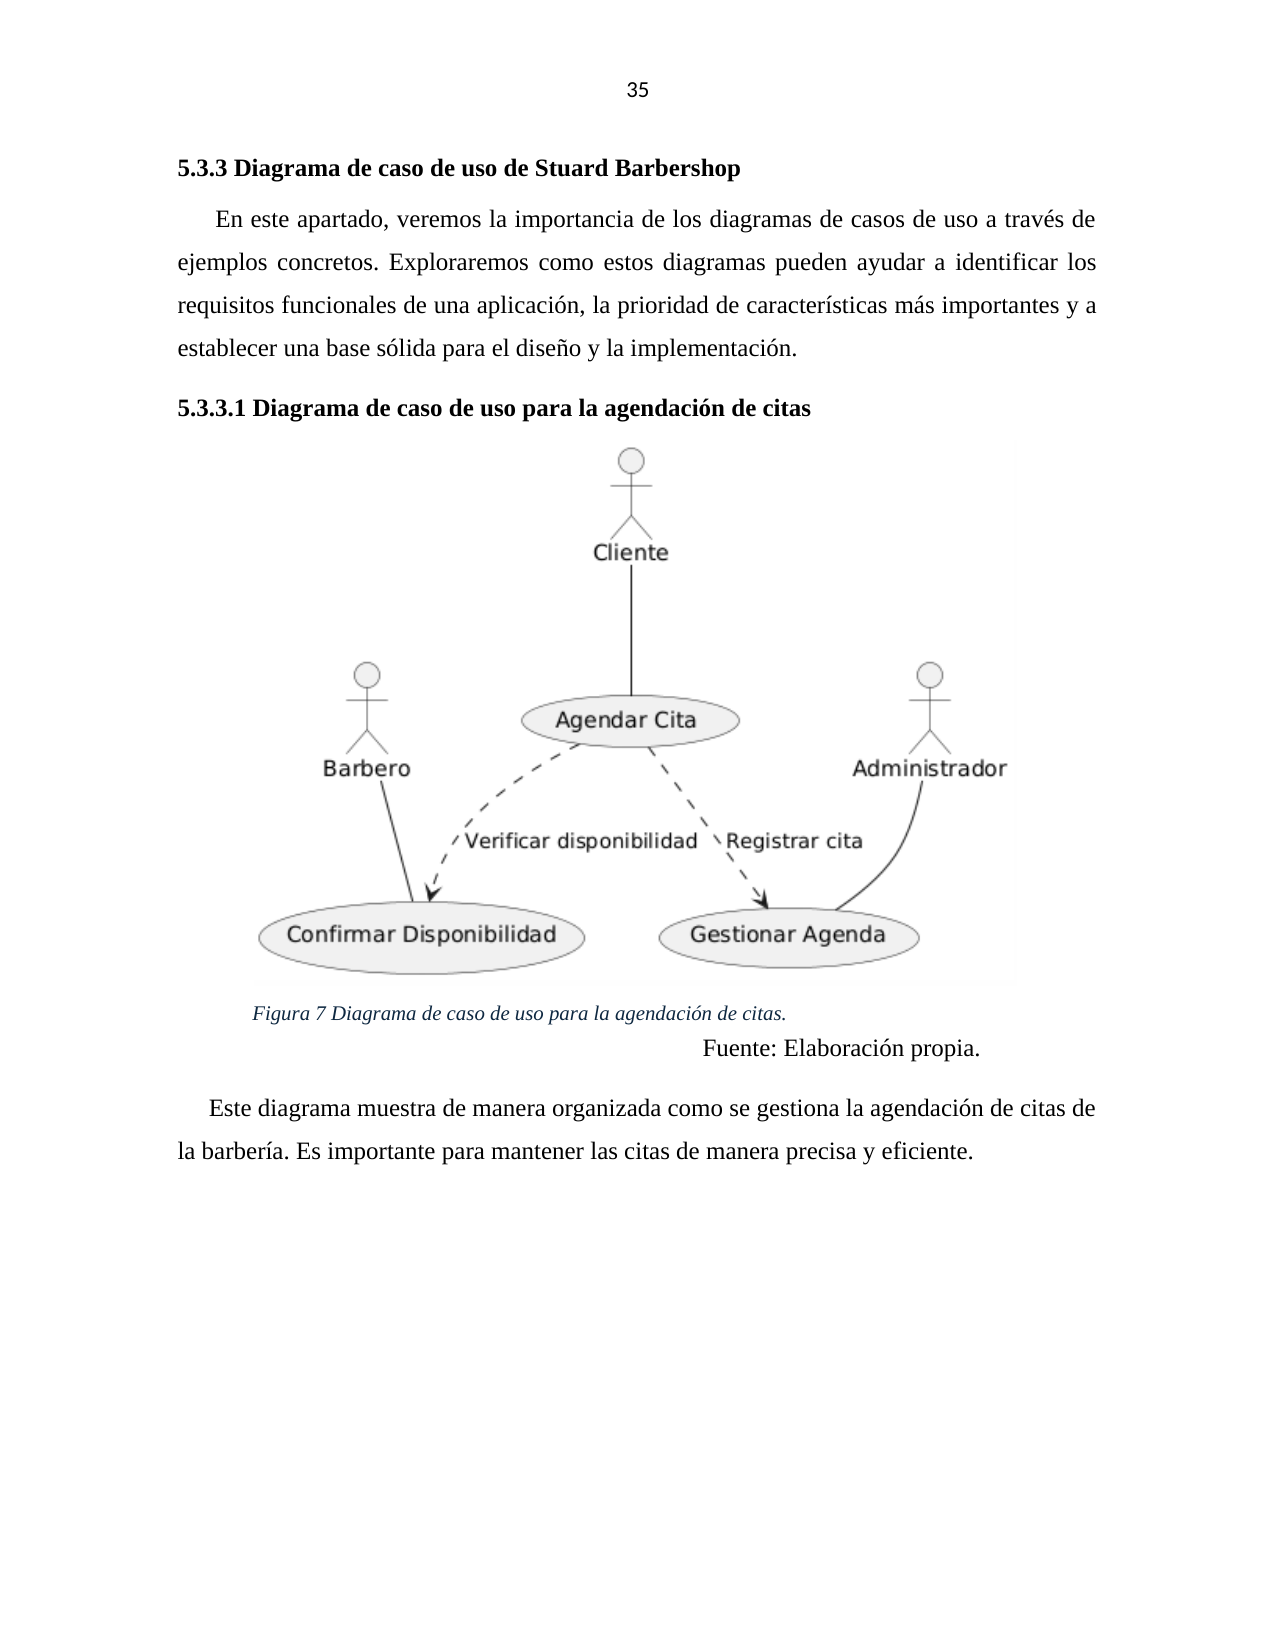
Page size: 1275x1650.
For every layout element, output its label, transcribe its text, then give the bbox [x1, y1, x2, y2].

text Este diagrama muestra de manera organizada como se gestiona la agendación de citas de la barbería. Es importante para mantener las citas de manera precisa y eficiente. [177, 1093, 1098, 1165]
text Fuente: Elaboración propia. [627, 1033, 1098, 1062]
text En este apartado, veremos la importancia de los diagramas de casos de uso a través de ejemplos concretos. Exploraremos como estos diagramas pueden ayudar a identificar los requisitos funcionales de una aplicación, la prioridad de características más importantes y a establecer una base sólida para el diseño y la implementación. [177, 204, 1098, 362]
subtitle 5.3.3.1 Diagrama de caso de uso para la agendación de citas [177, 393, 1098, 422]
picture [254, 440, 1017, 986]
subtitle 5.3.3 Diagrama de caso de uso de Stuard Barbershop [177, 153, 1098, 181]
